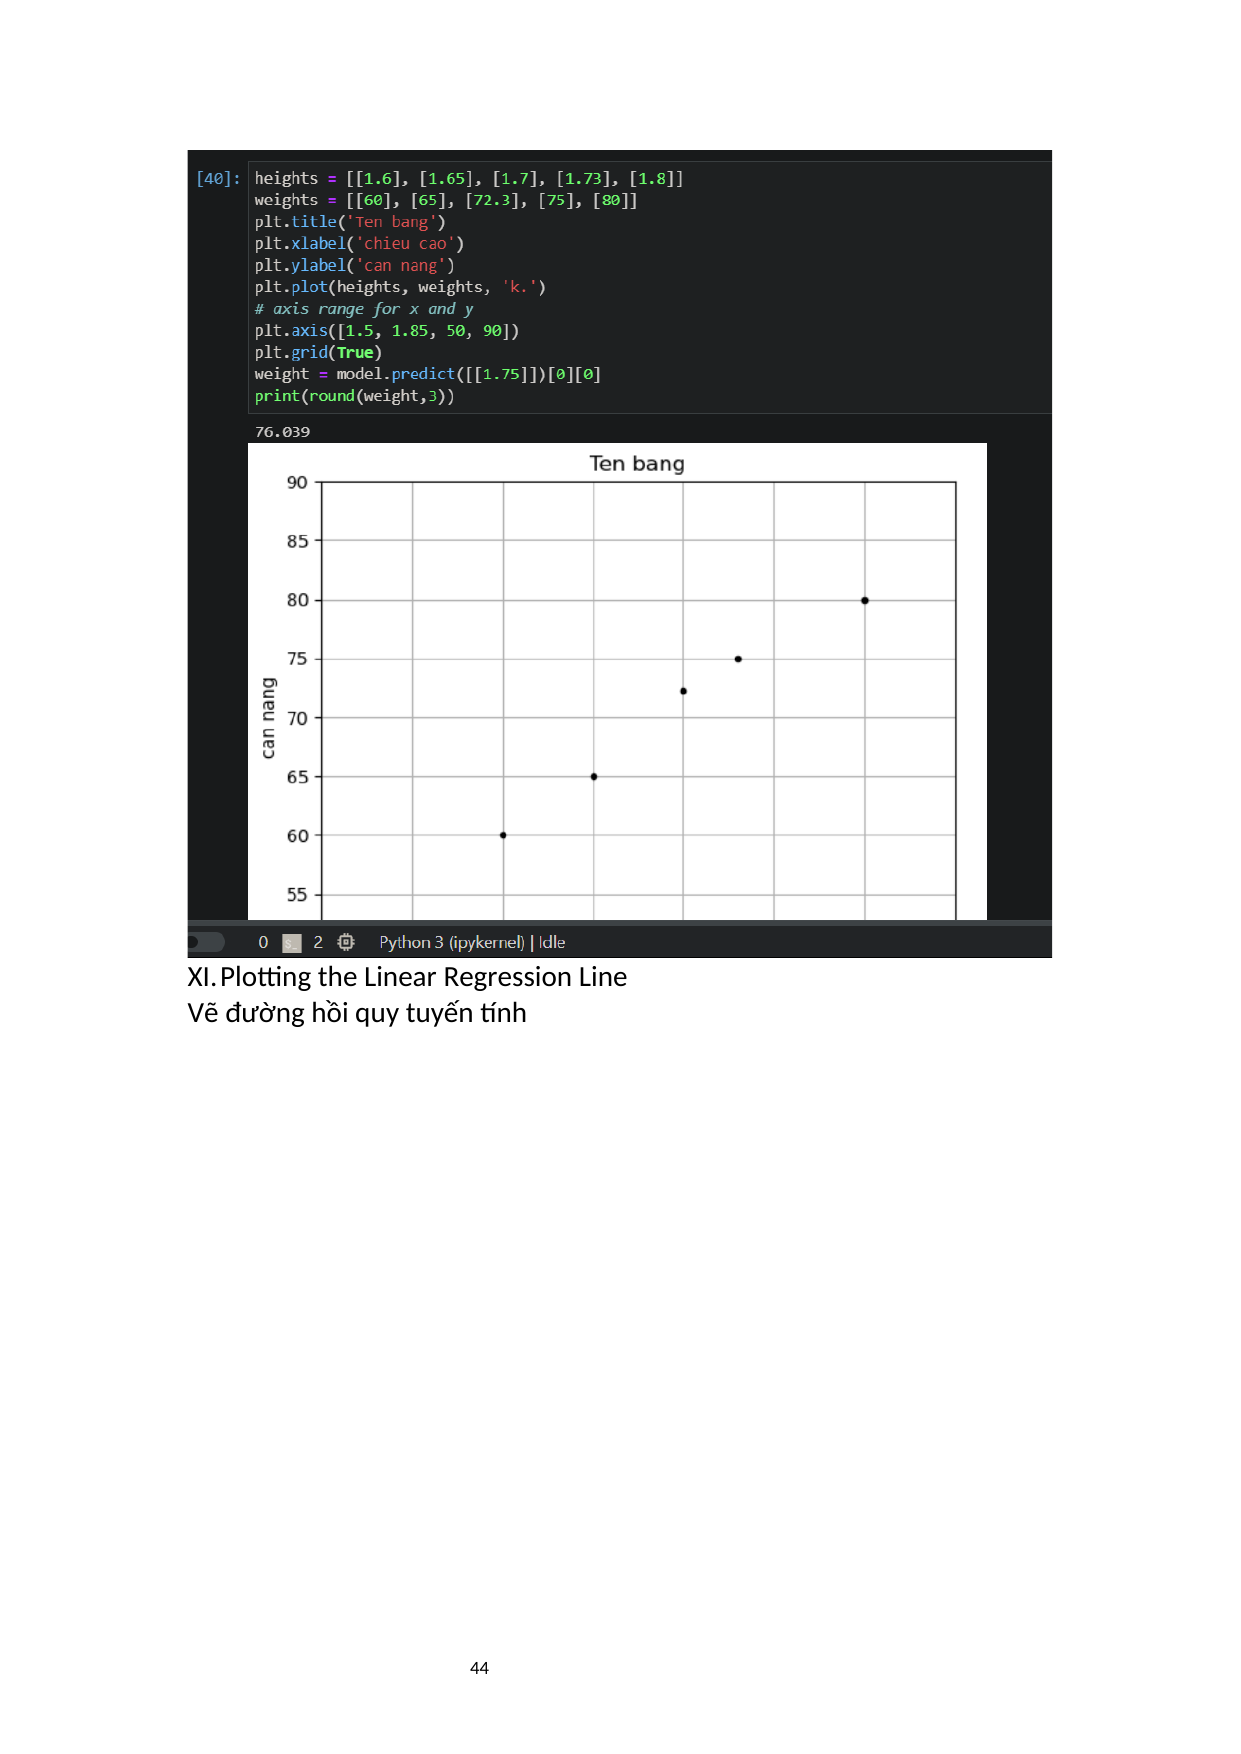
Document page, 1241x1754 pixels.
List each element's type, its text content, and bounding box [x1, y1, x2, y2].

picture [187, 150, 1053, 958]
list Vẽ đường hồi quy tuyến tính [187, 994, 1053, 1029]
list Plotting the Linear Regression Line [187, 958, 1053, 994]
